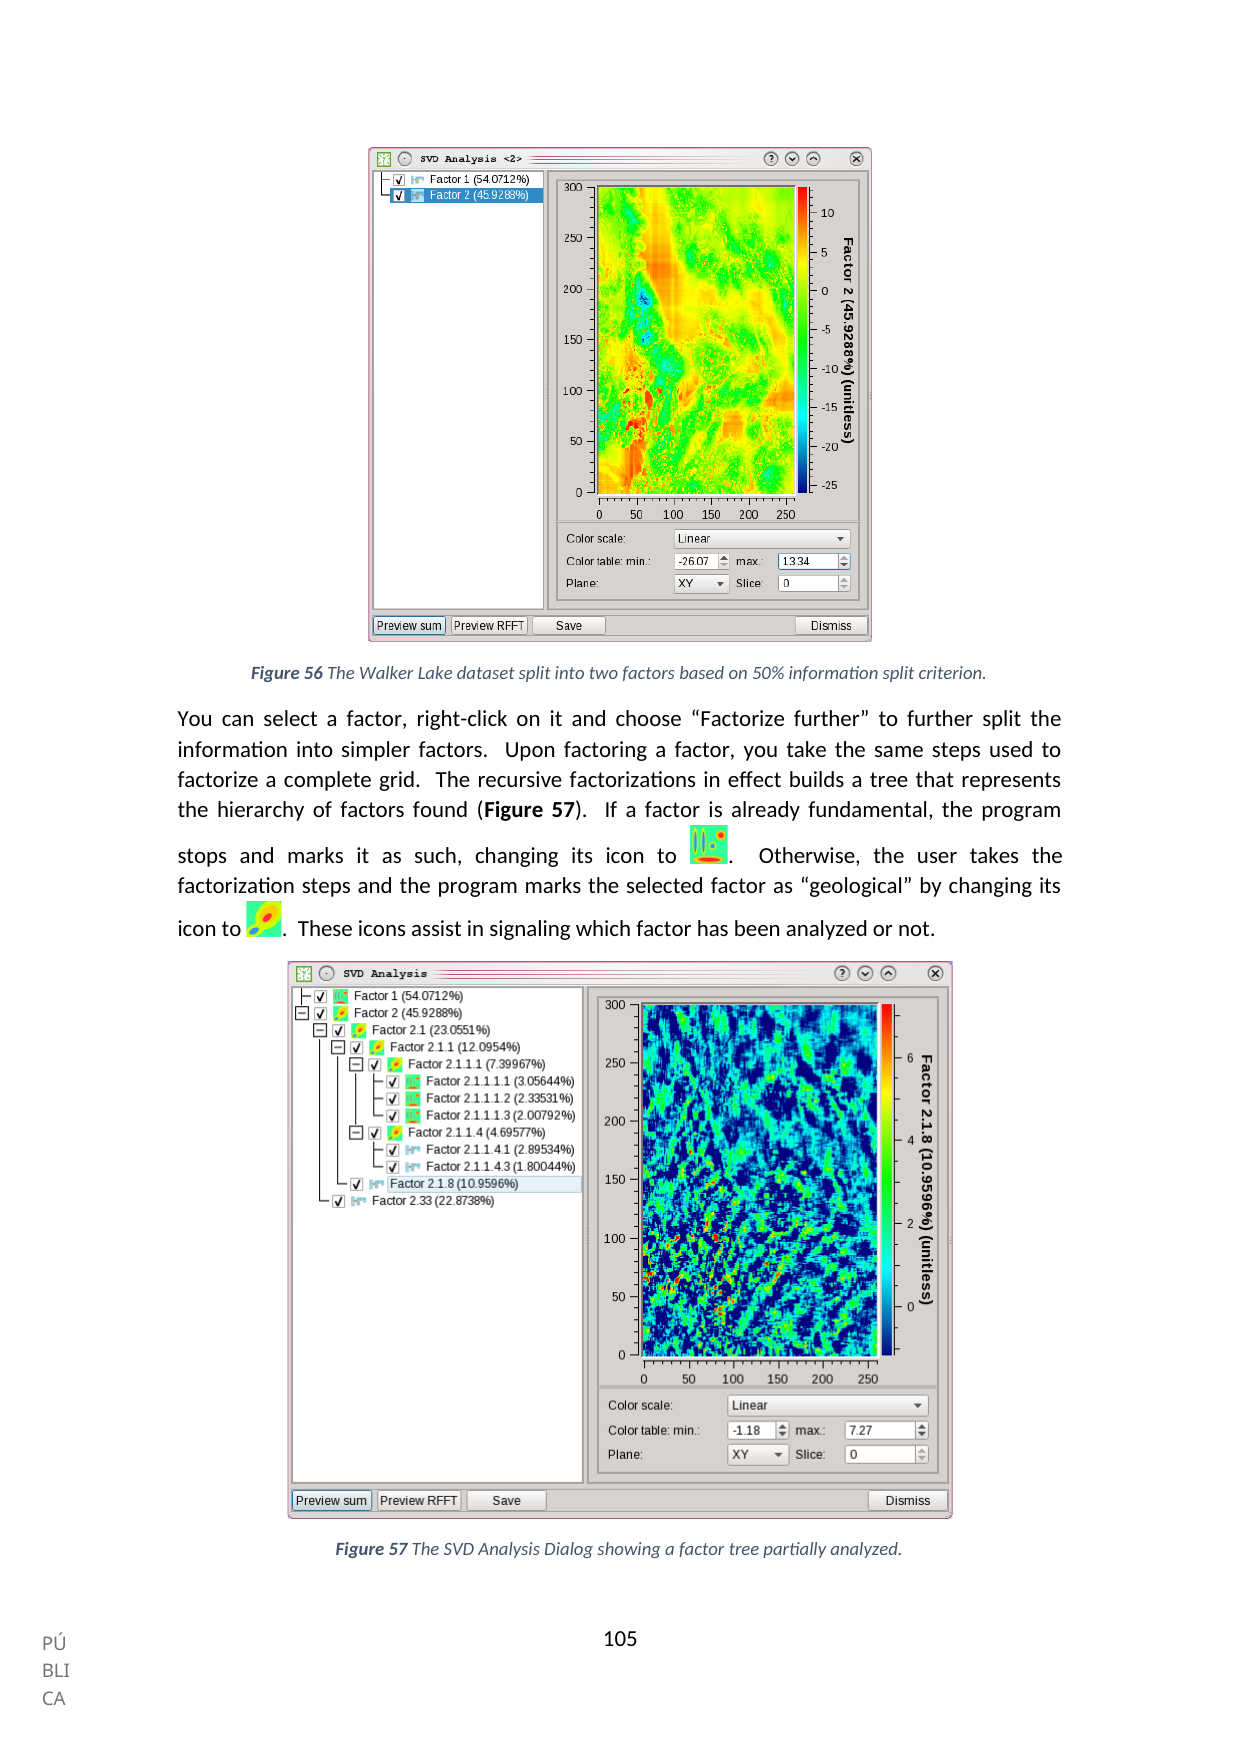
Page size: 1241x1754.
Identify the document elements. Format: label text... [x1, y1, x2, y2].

text You can select a factor, right-click on it and choose “Factorize further” to further split the information into simpler factors. Upon factoring a factor, you take the same steps used to factorize a complete grid. The recursive factorizations in effect builds a tree that represents the hierarchy of factors found (Figure 56). If a factor is already fundamental, the program stops and marks it as such, changing its icon to . Otherwise, the user takes the factorization steps and the program marks the selected factor as “geological” by changing its icon to . These icons assist in signaling which factor has been analyzed or not. [177, 704, 1063, 942]
picture [287, 961, 953, 1519]
picture [690, 825, 728, 864]
text Figure 56 The Walker Lake dataset split into two factors based on 50% information split criterion. [177, 661, 1063, 684]
picture [246, 901, 282, 937]
text Figure 57 The SVD Analysis Dialog showing a factor tree partially analyzed. [177, 1537, 1063, 1560]
picture [368, 147, 872, 642]
